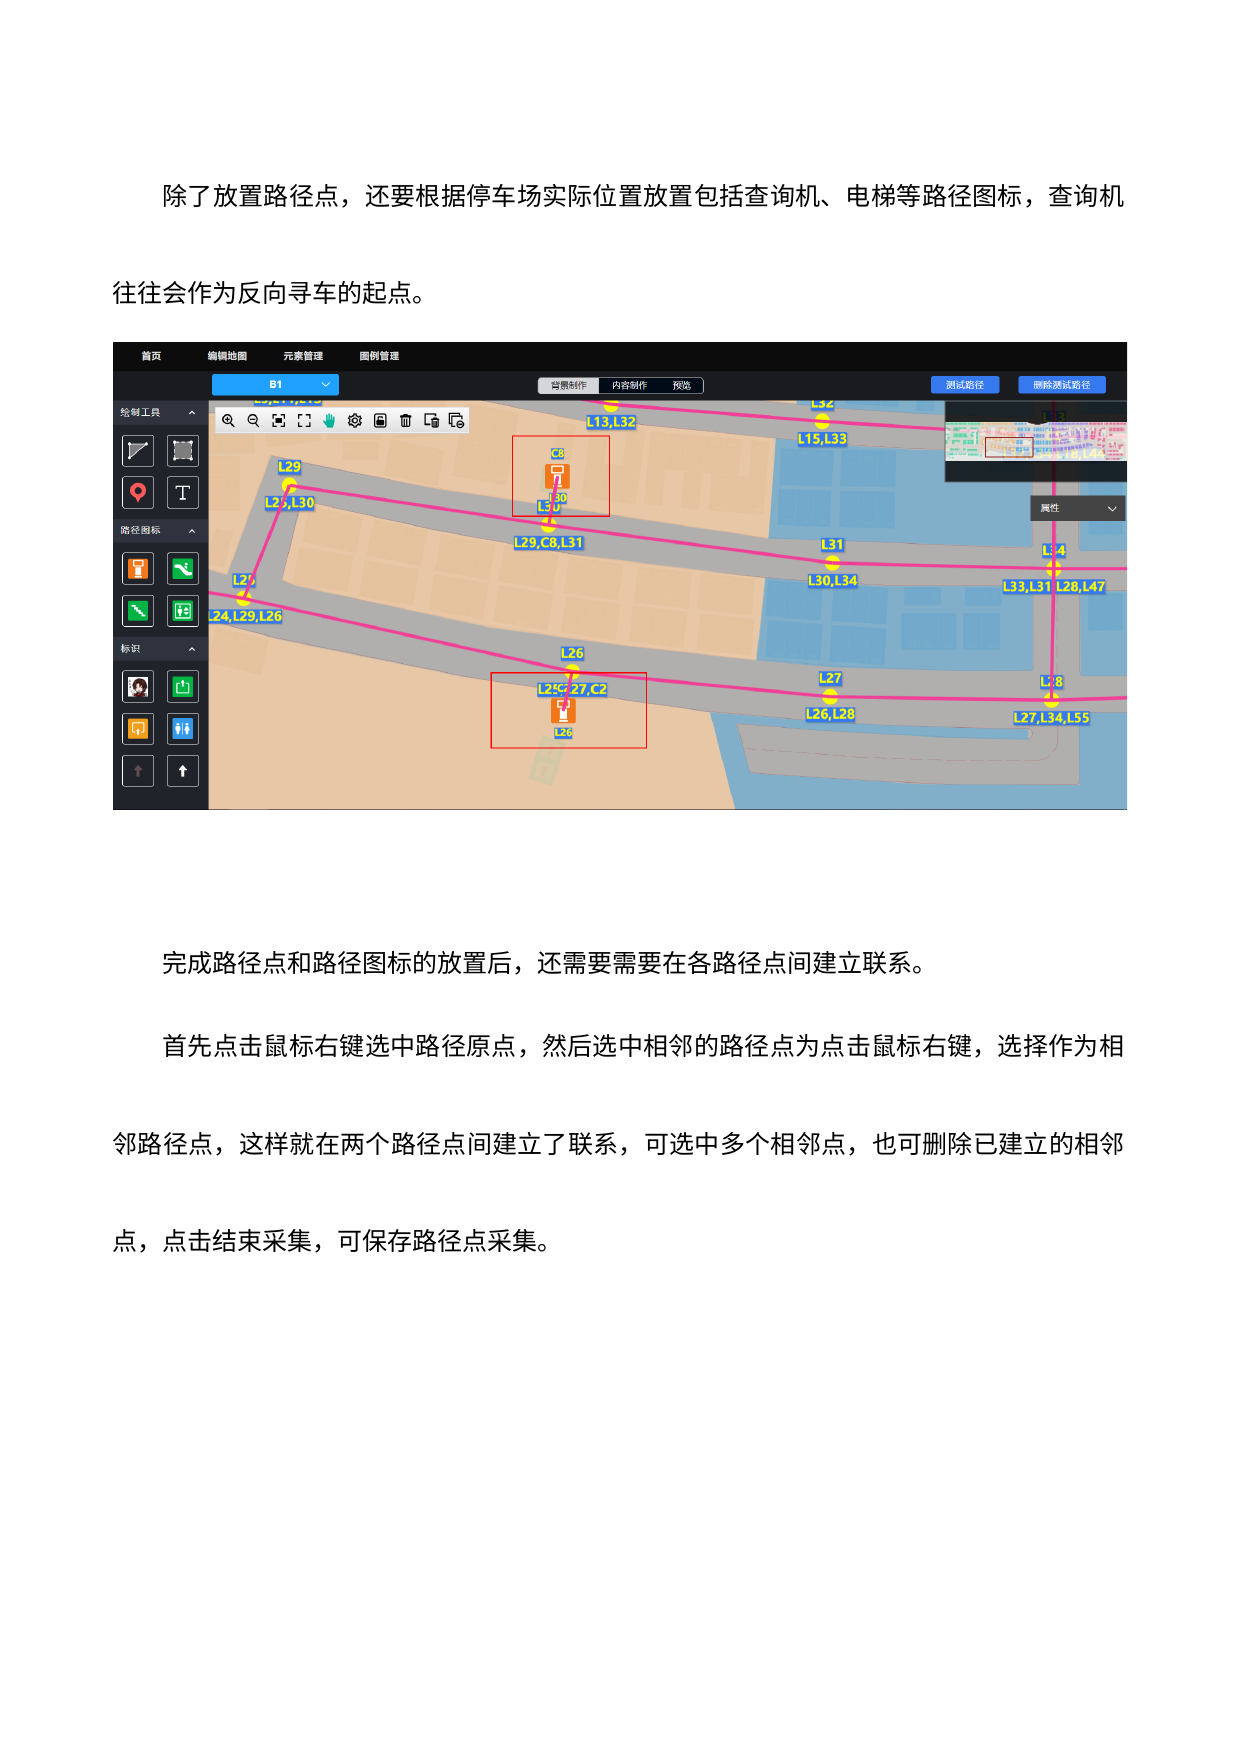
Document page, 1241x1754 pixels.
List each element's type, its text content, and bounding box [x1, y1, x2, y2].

list 除了放置路径点，还要根据停车场实际位置放置包括查询机、电梯等路径图标，查询机往往会作为反向寻车的起点。 [112, 162, 1128, 324]
text 首先点击鼠标右键选中路径原点，然后选中相邻的路径点为点击鼠标右键，选择作为相邻路径点，这样就在两个路径点间建立了联系，可选中多个相邻点，也可删除已建立的相邻点，点击结束采集，可保存路径点采集。 [112, 1012, 1128, 1272]
picture [113, 342, 1128, 810]
list 完成路径点和路径图标的放置后，还需要需要在各路径点间建立联系。 [112, 929, 1128, 994]
